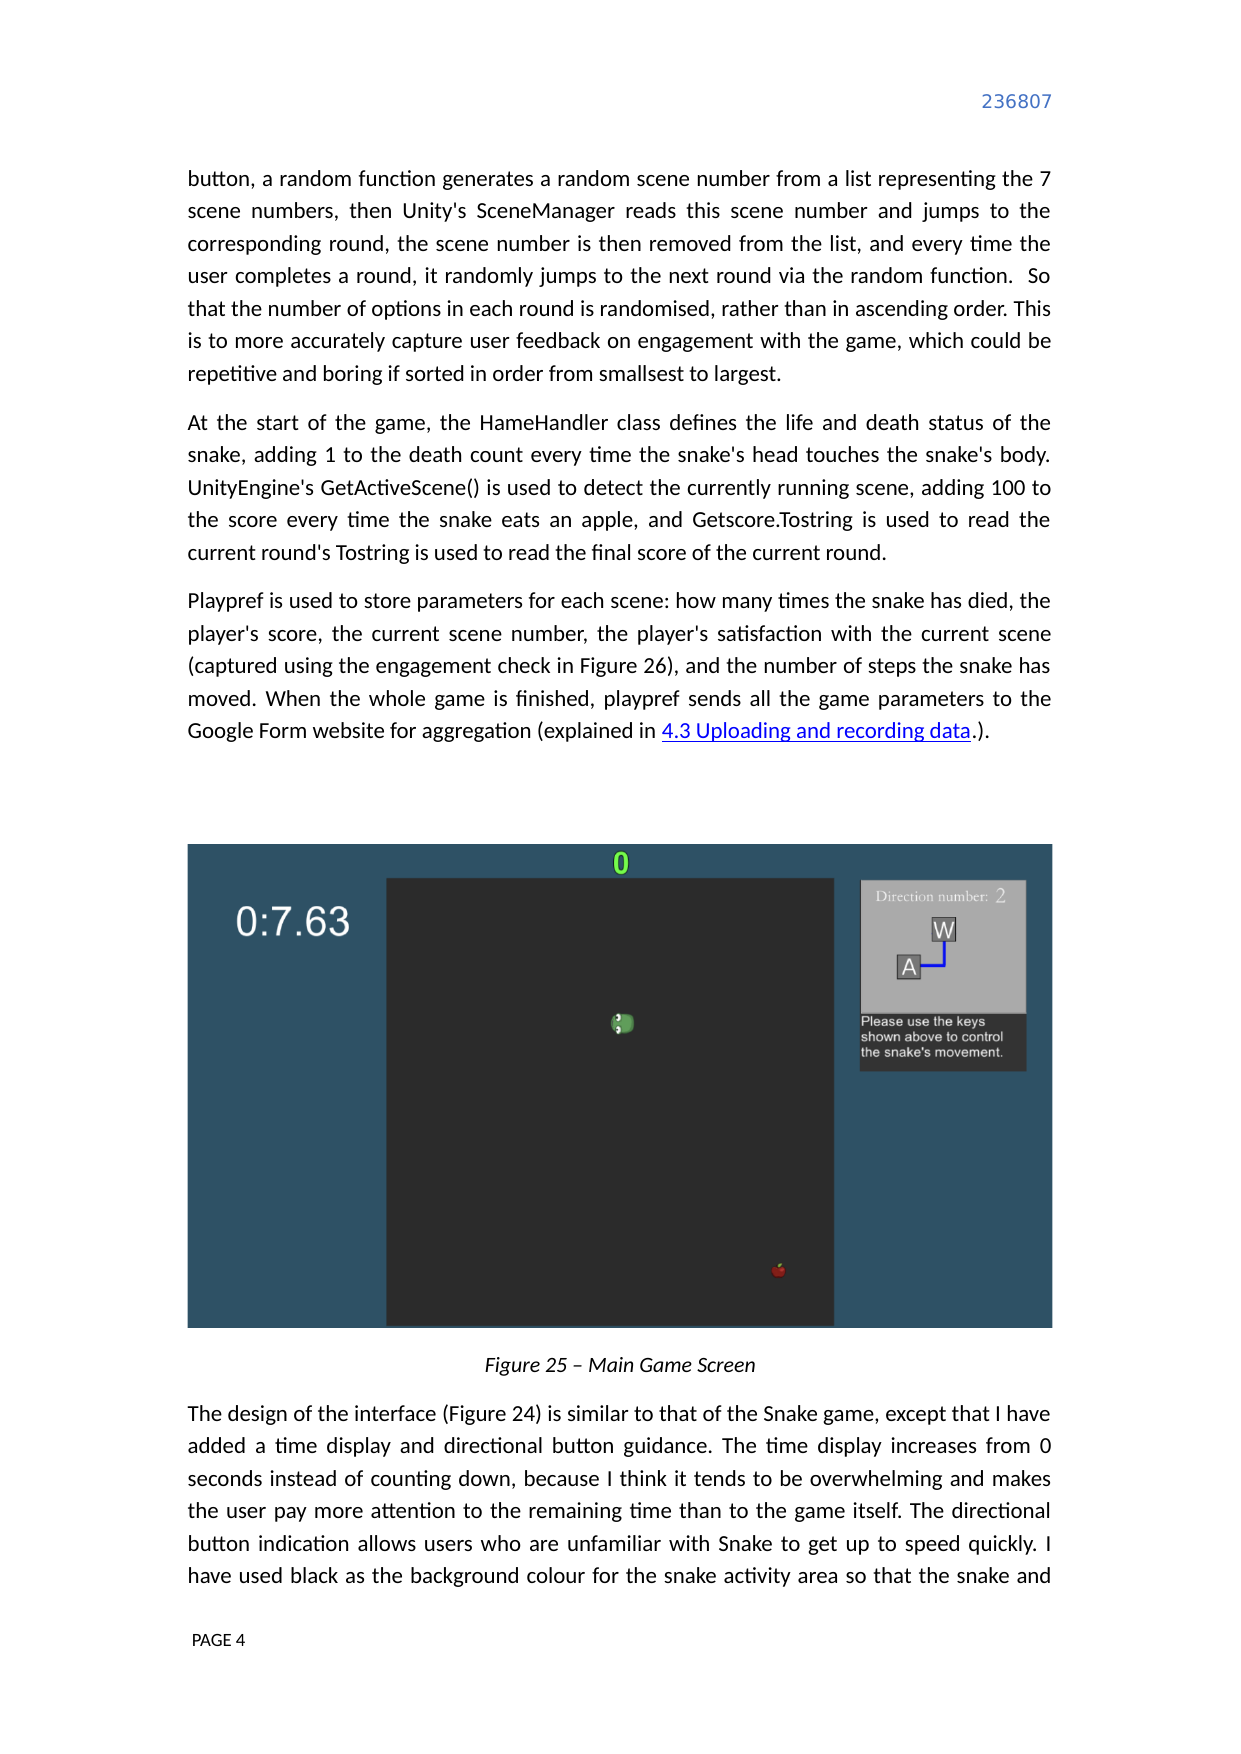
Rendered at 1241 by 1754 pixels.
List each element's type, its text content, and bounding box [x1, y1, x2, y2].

text At the start of the game, the HameHandler class defines the life and death status of the snake, adding 1 to the death count every time the snake's head touches the snake's body. UnityEngine's GetActiveScene() is used to detect the currently running scene, adding 100 to the score every time the snake eats an apple, and Getscore.Tostring is used to read the current round's Tostring is used to read the final score of the current round. [187, 406, 1053, 568]
text Figure 25 – Main Game Screen [187, 1348, 1053, 1381]
text Playpref is used to store parameters for each scene: how many times the snake has died, the player's score, the current scene number, the player's satisfaction with the current scene (captured using the engagement check in Figure 26), and the number of steps the snake has moved. When the whole game is finished, playpref sends all the game parameters to the Google Form website for aggregation (explained in 4.3 Uploading and recording data.). [187, 584, 1053, 747]
picture [187, 844, 1053, 1328]
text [187, 162, 1053, 389]
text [187, 1397, 1053, 1592]
